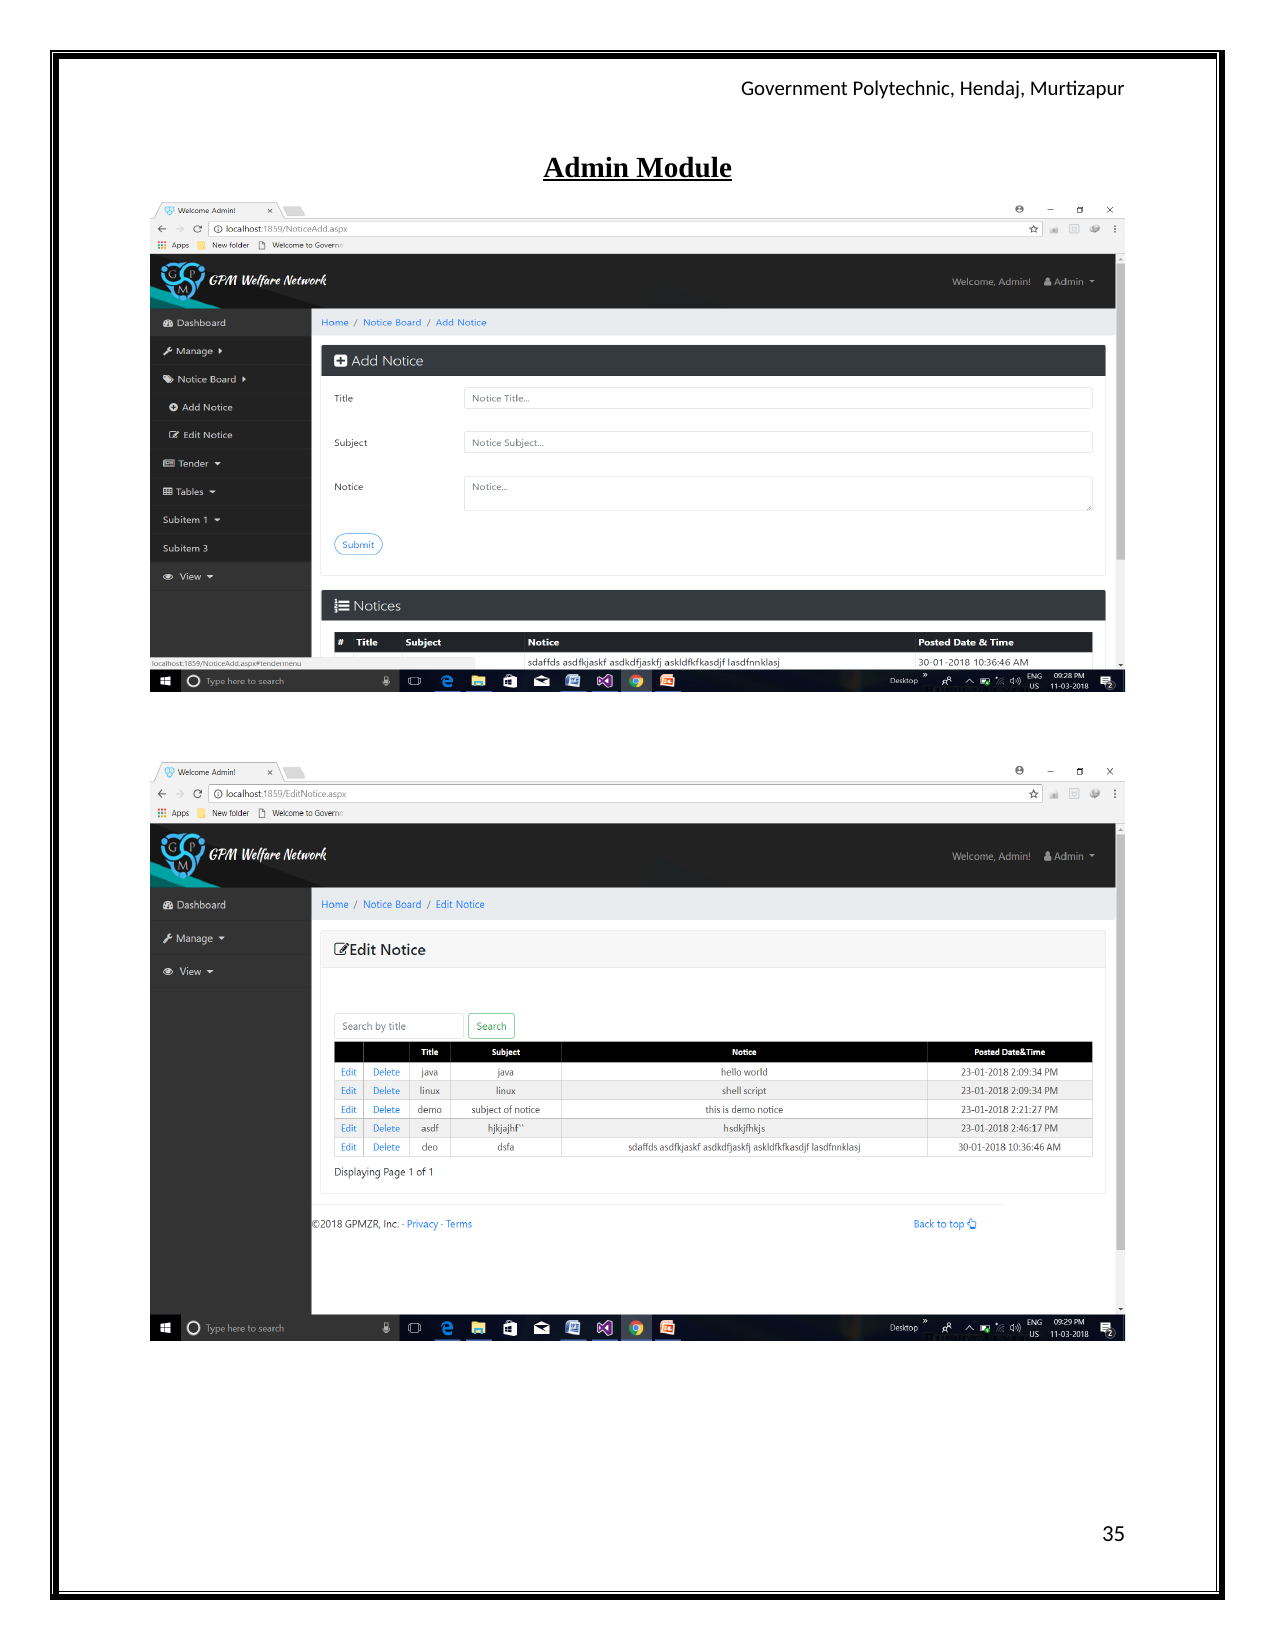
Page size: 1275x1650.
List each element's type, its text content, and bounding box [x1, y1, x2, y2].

picture [150, 762, 1125, 1341]
text Admin Module [150, 150, 1125, 183]
picture [150, 202, 1125, 692]
